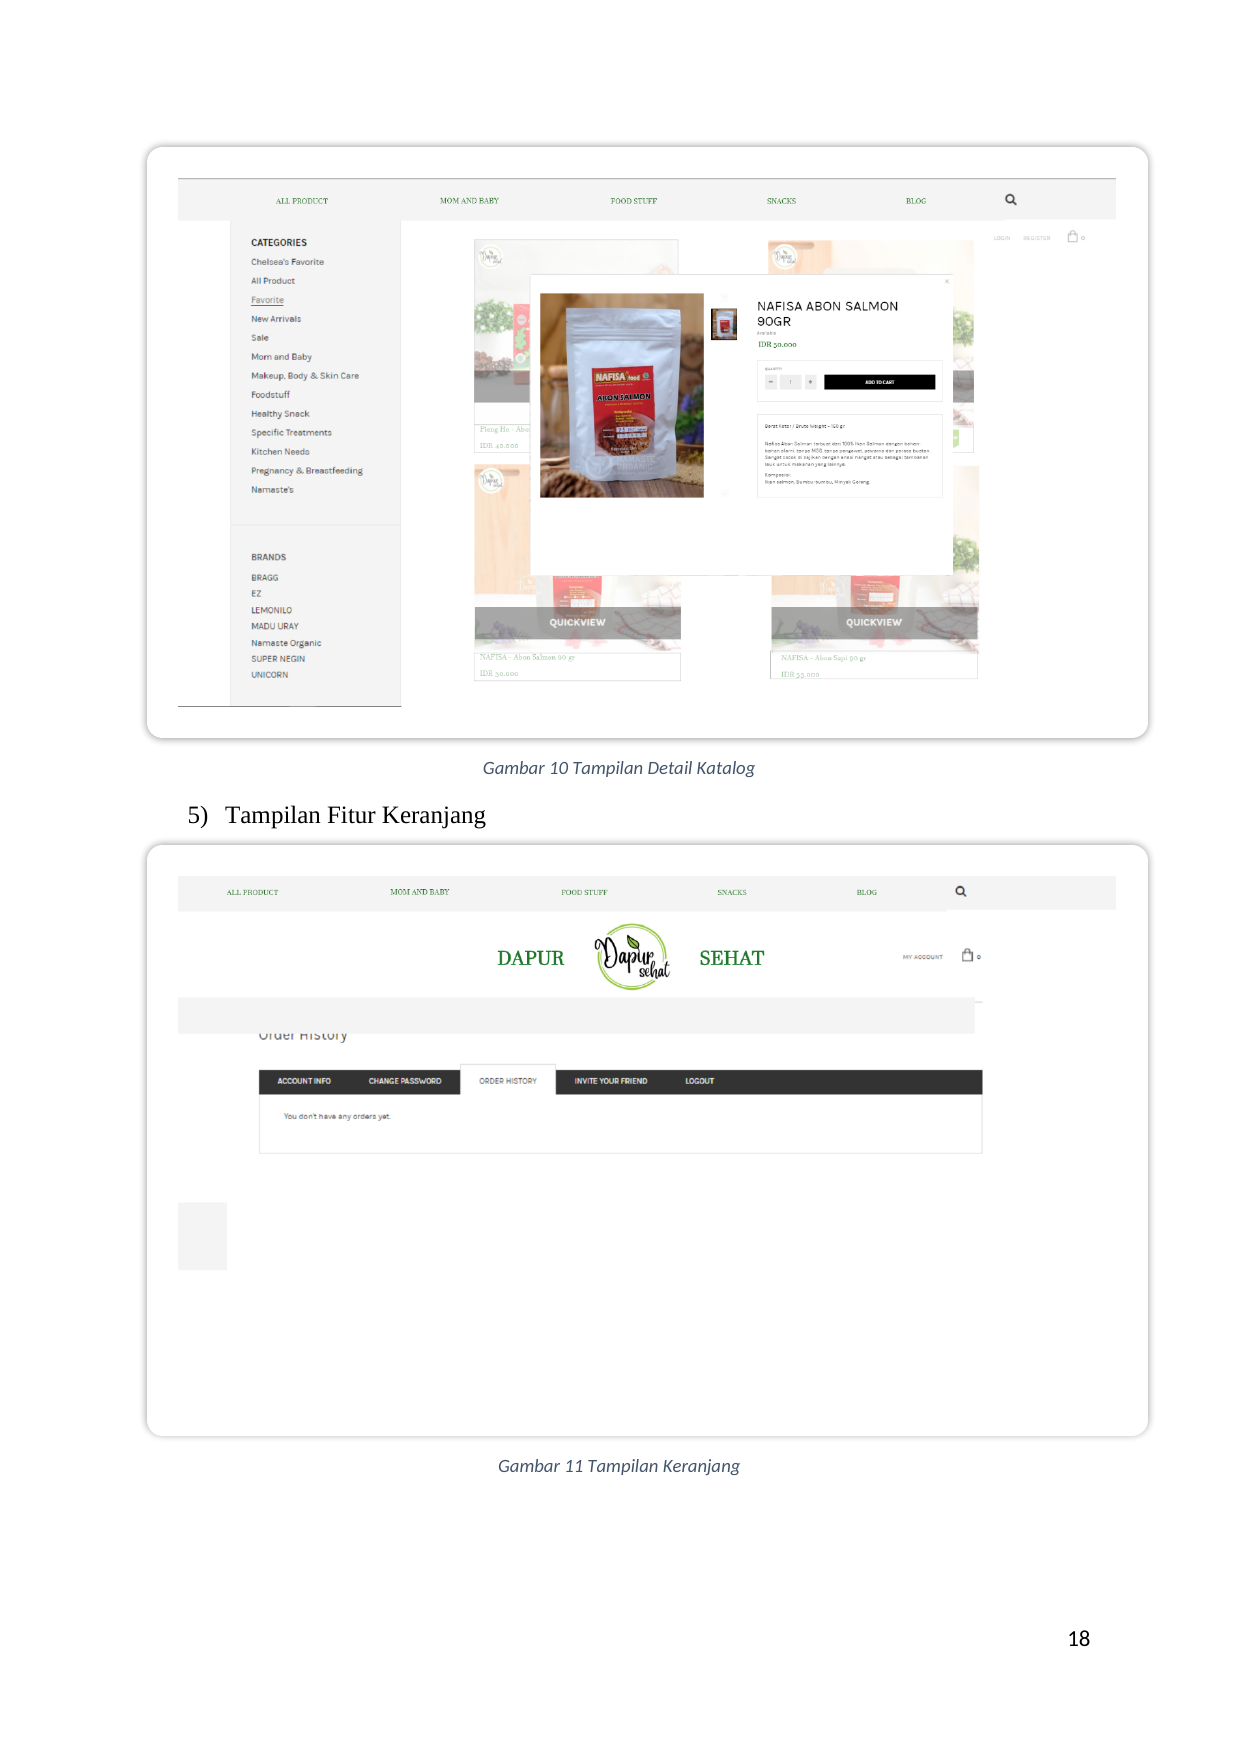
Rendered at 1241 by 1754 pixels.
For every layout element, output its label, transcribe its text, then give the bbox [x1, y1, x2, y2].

picture [178, 876, 1116, 1404]
picture [178, 178, 1116, 707]
list Tampilan Fitur Keranjang [187, 800, 1090, 829]
